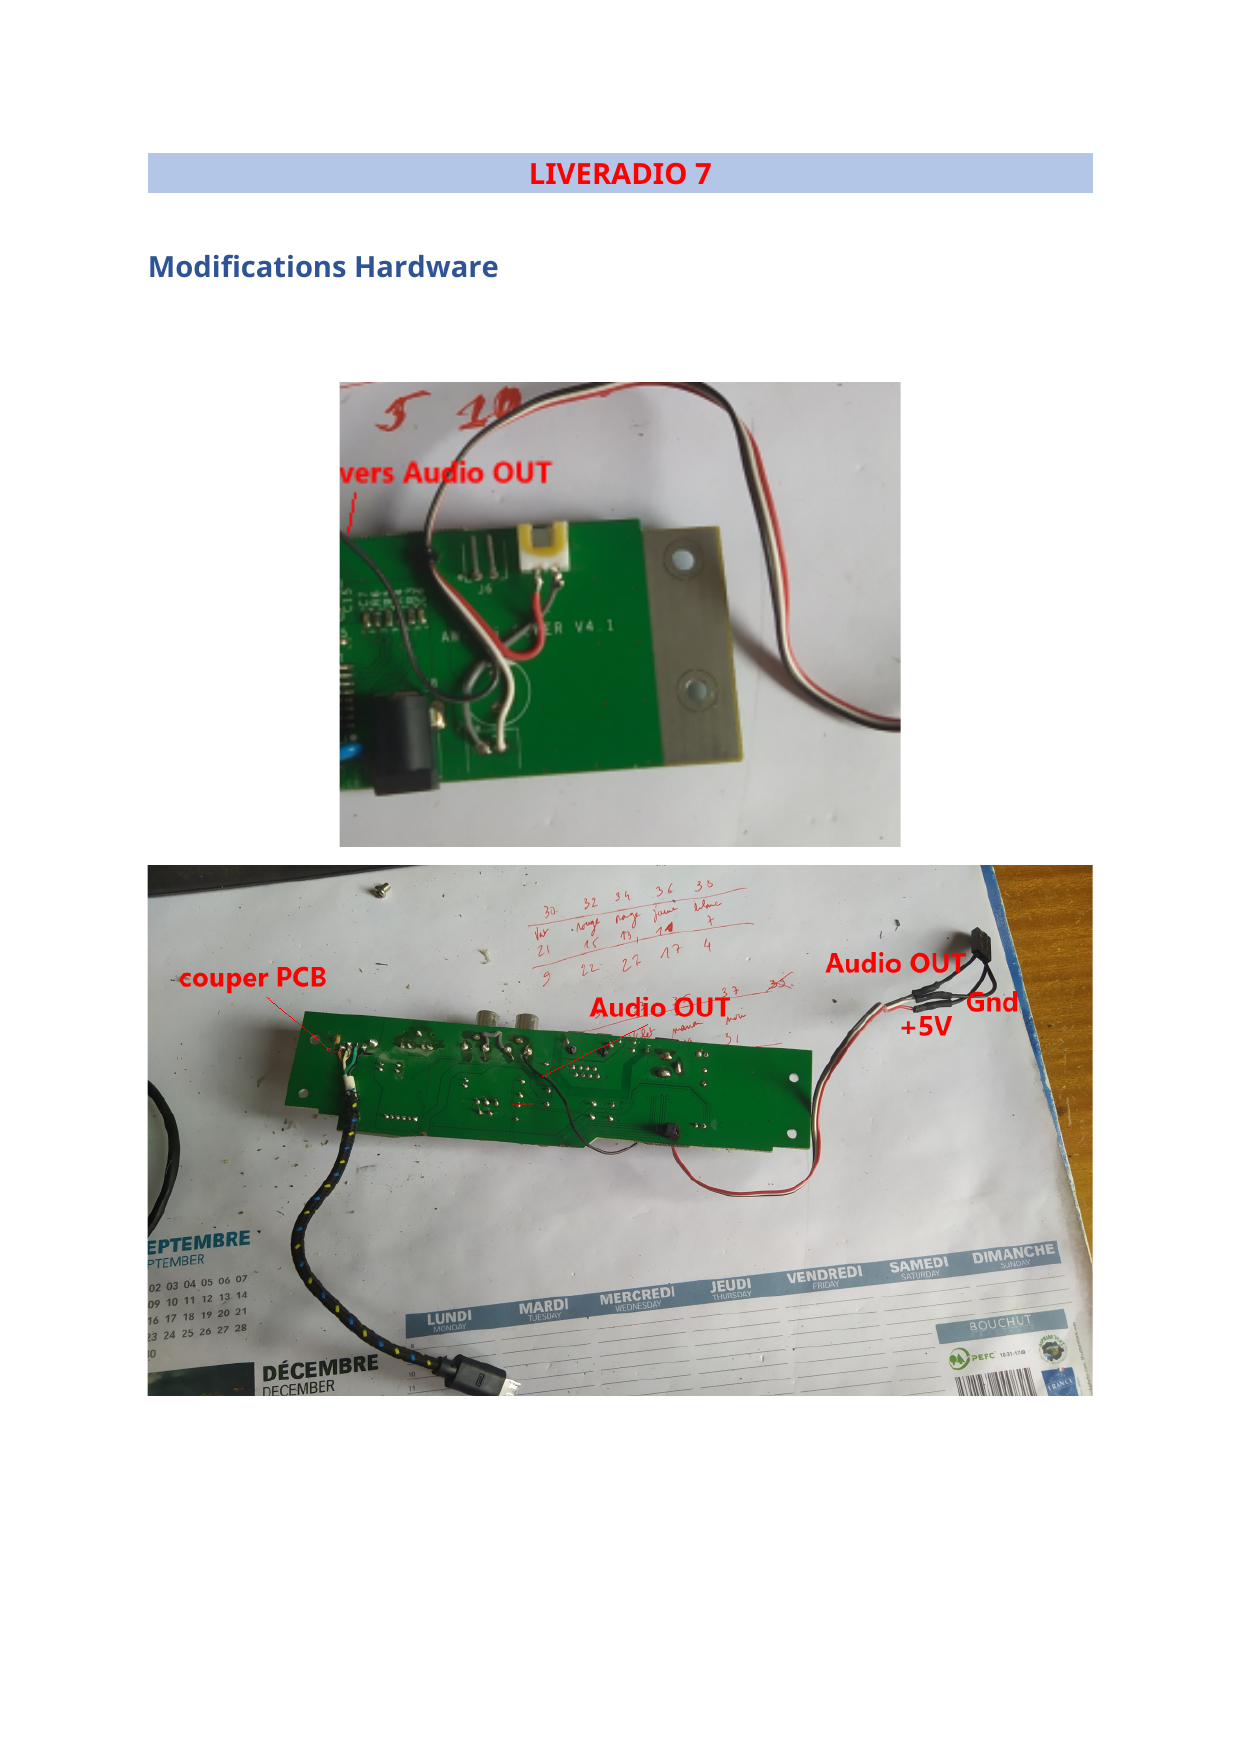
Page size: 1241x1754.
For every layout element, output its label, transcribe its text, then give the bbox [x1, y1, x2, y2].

subtitle LIVERADIO 7 [148, 153, 1093, 193]
subtitle Modifications Hardware [148, 246, 1093, 286]
